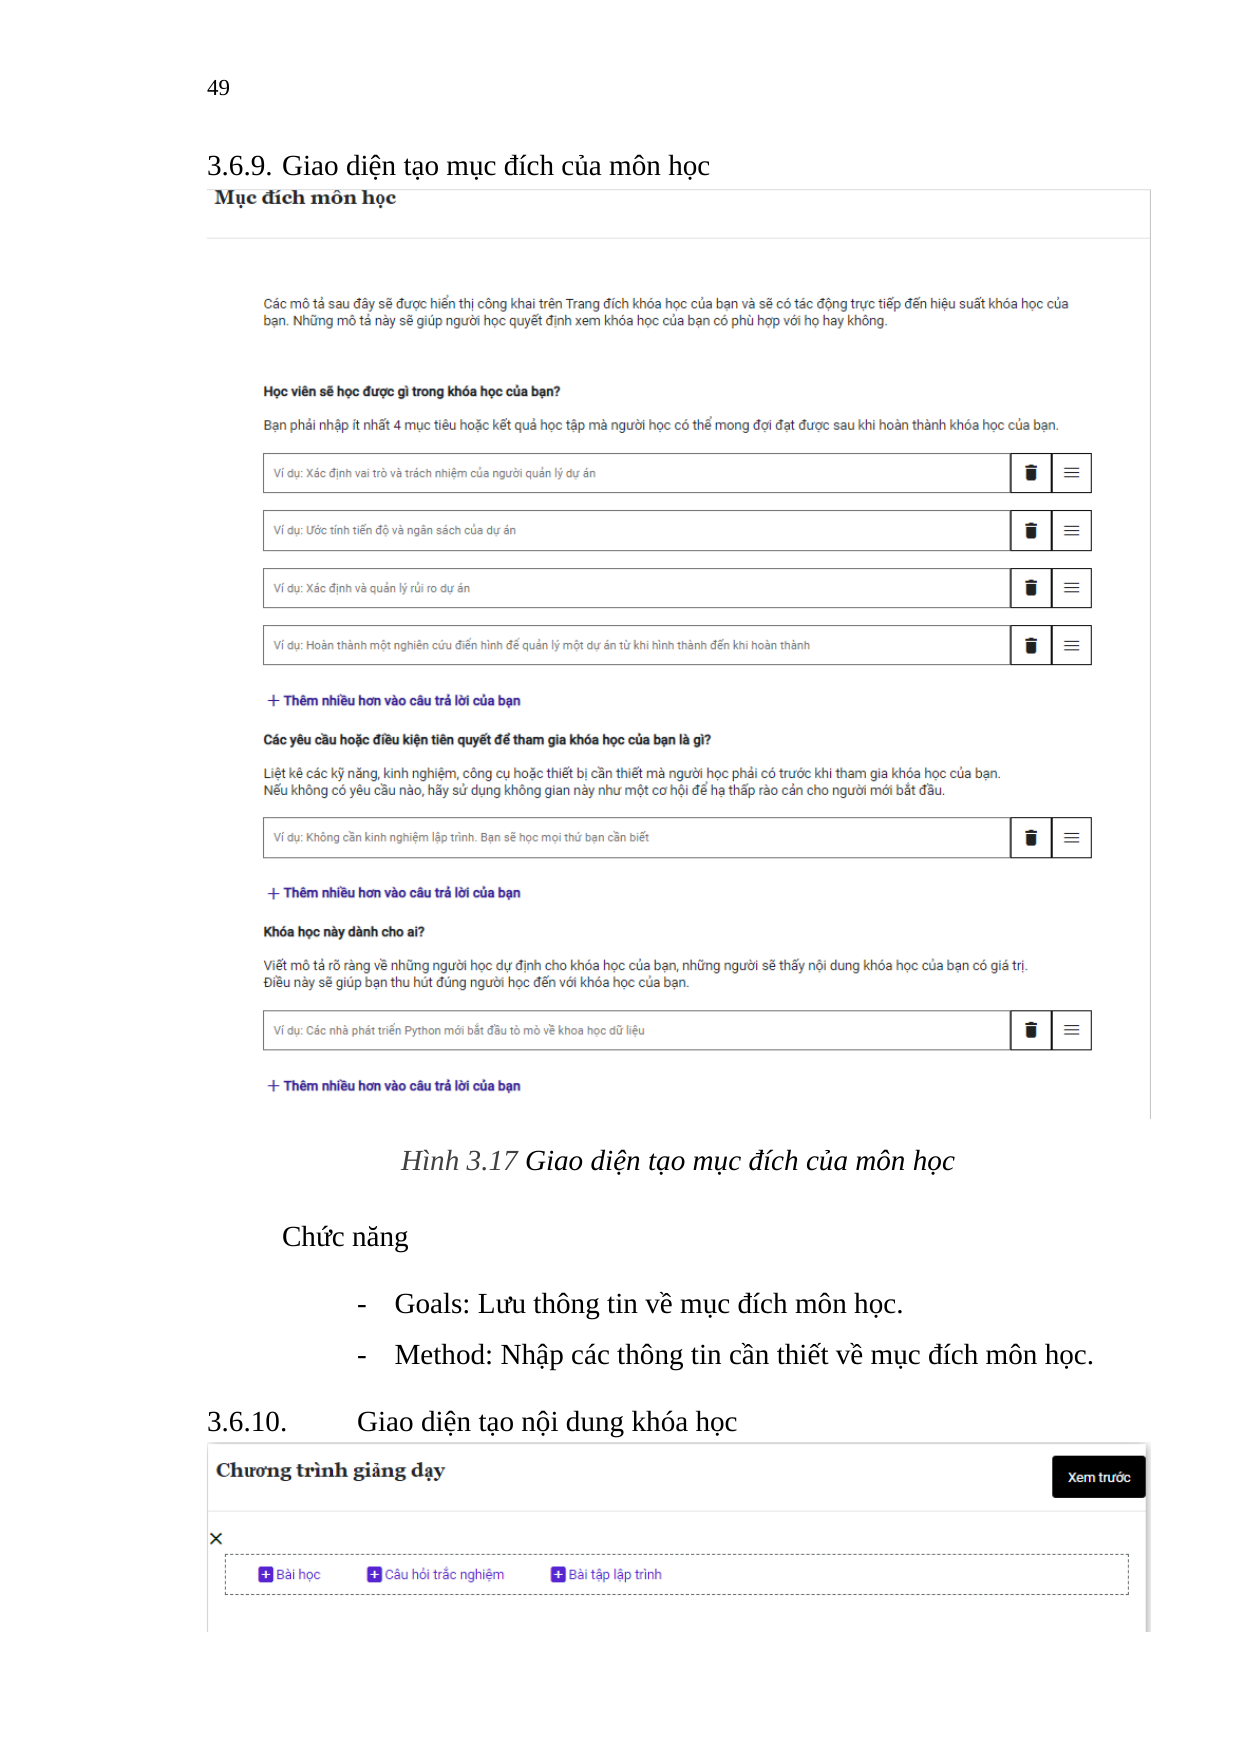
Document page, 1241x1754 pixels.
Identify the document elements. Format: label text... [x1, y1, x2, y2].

picture [206, 186, 1151, 1119]
subtitle Giao diện tạo mục đích của môn học [207, 148, 1152, 181]
list Method: Nhập các thông tin cần thiết về mục đích môn học. [357, 1337, 1152, 1370]
text Chức năng [244, 1219, 1152, 1253]
subtitle Giao diện tạo nội dung khóa học [207, 1404, 1152, 1437]
picture [206, 1442, 1151, 1632]
list Goals: Lưu thông tin về mục đích môn học. [357, 1287, 1152, 1320]
